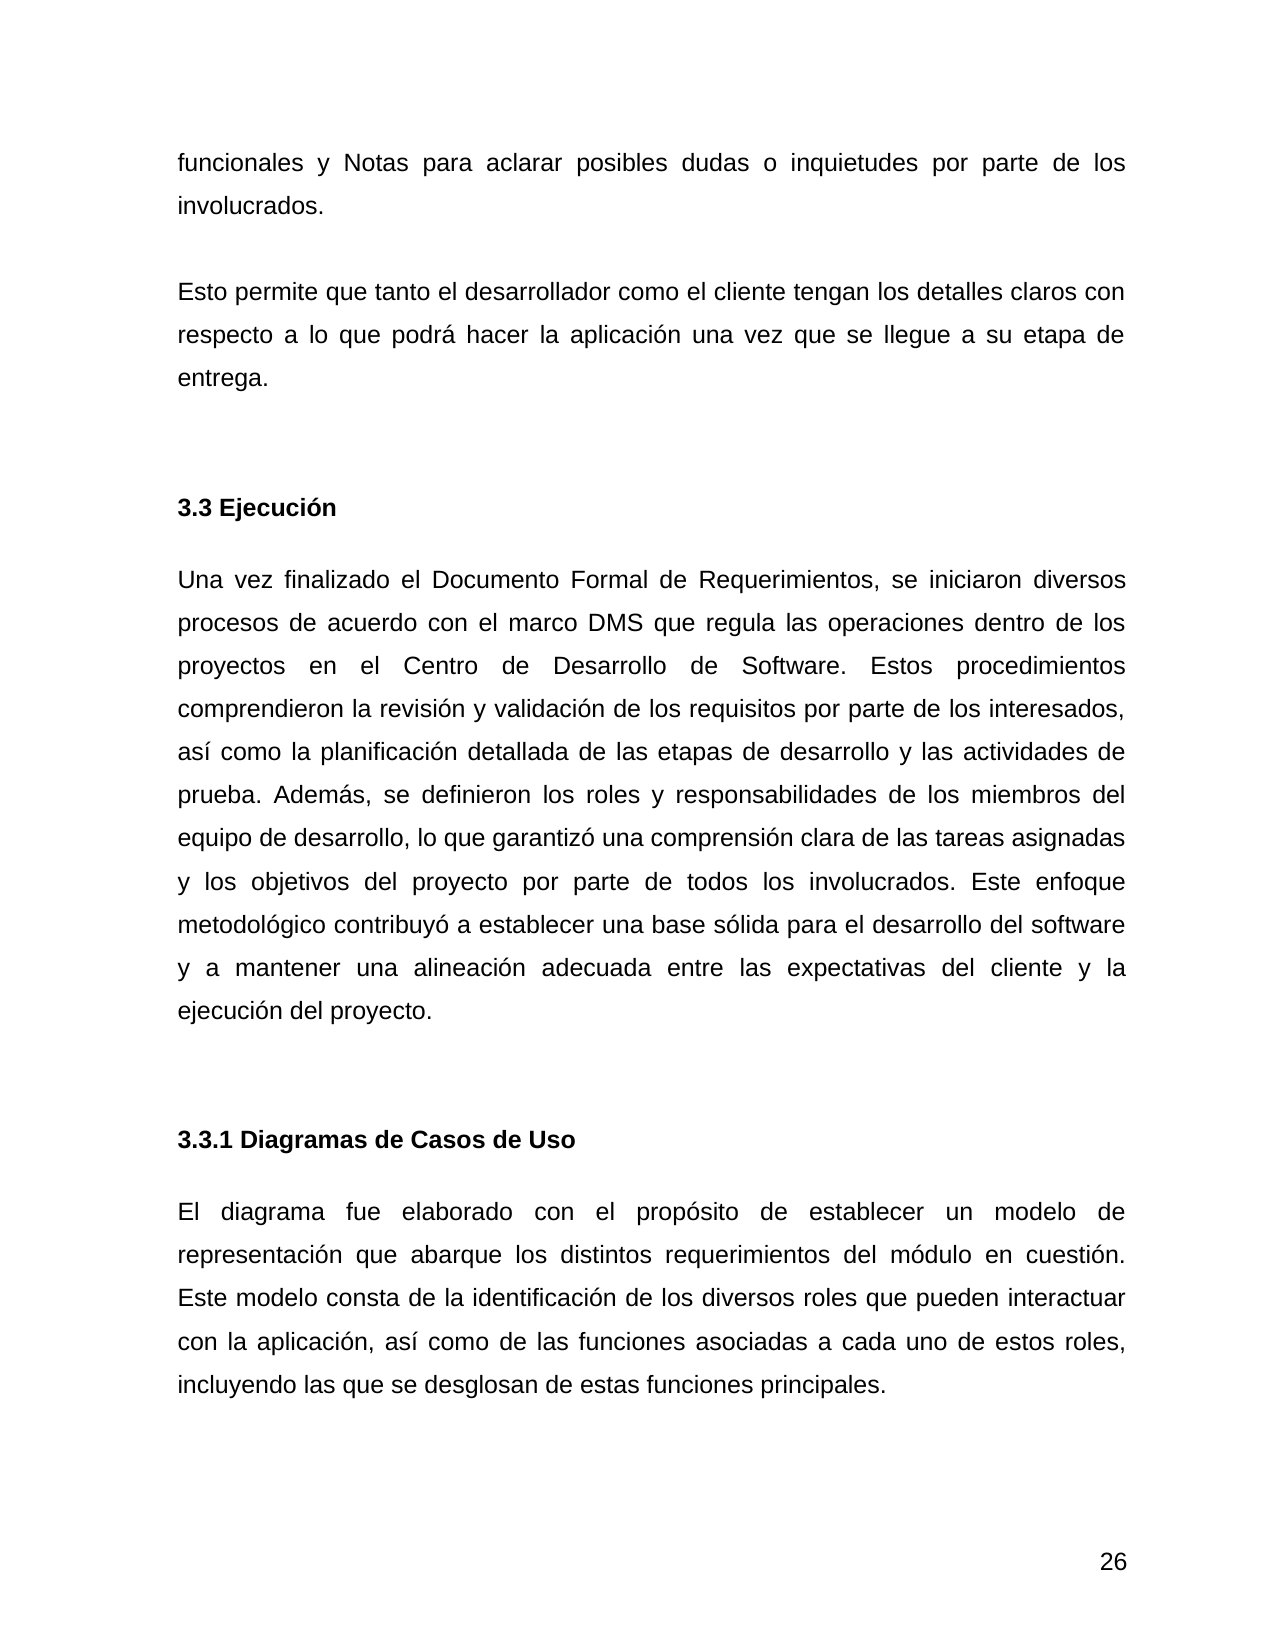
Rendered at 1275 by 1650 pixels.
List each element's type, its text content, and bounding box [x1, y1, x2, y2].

text El diagrama fue elaborado con el propósito de establecer un modelo de representación que abarque los distintos requerimientos del módulo en cuestión. Este modelo consta de la identificación de los diversos roles que pueden interactuar con la aplicación, así como de las funciones asociadas a cada uno de estos roles, incluyendo las que se desglosan de estas funciones principales. [177, 1197, 1127, 1398]
subtitle Diagramas de Casos de Uso [177, 1125, 1127, 1154]
text Esto permite que tanto el desarrollador como el cliente tengan los detalles claros con respecto a lo que podrá hacer la aplicación una vez que se llegue a su etapa de entrega. [177, 277, 1127, 392]
text Una vez finalizado el Documento Formal de Requerimientos, se iniciaron diversos procesos de acuerdo con el marco DMS que regula las operaciones dentro de los proyectos en el Centro de Desarrollo de Software. Estos procedimientos comprendieron la revisión y validación de los requisitos por parte de los interesados, así como la planificación detallada de las etapas de desarrollo y las actividades de prueba. Además, se definieron los roles y responsabilidades de los miembros del equipo de desarrollo, lo que garantizó una comprensión clara de las tareas asignadas y los objetivos del proyecto por parte de todos los involucrados. Este enfoque metodológico contribuyó a establecer una base sólida para el desarrollo del software y a mantener una alineación adecuada entre las expectativas del cliente y la ejecución del proyecto. [177, 564, 1127, 1024]
subtitle Ejecución [177, 493, 1127, 521]
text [177, 148, 1127, 219]
